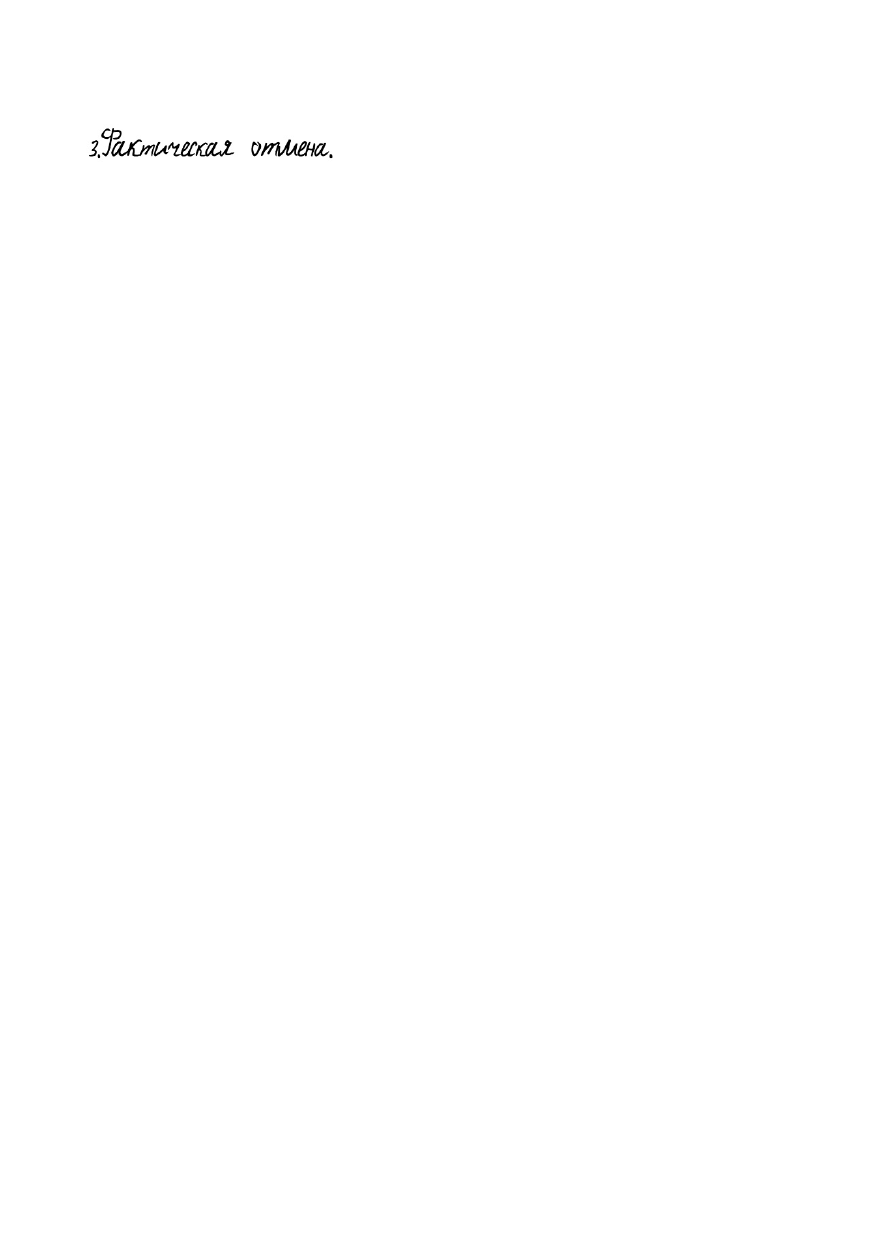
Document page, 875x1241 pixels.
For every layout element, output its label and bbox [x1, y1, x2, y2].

picture [59, 118, 874, 176]
